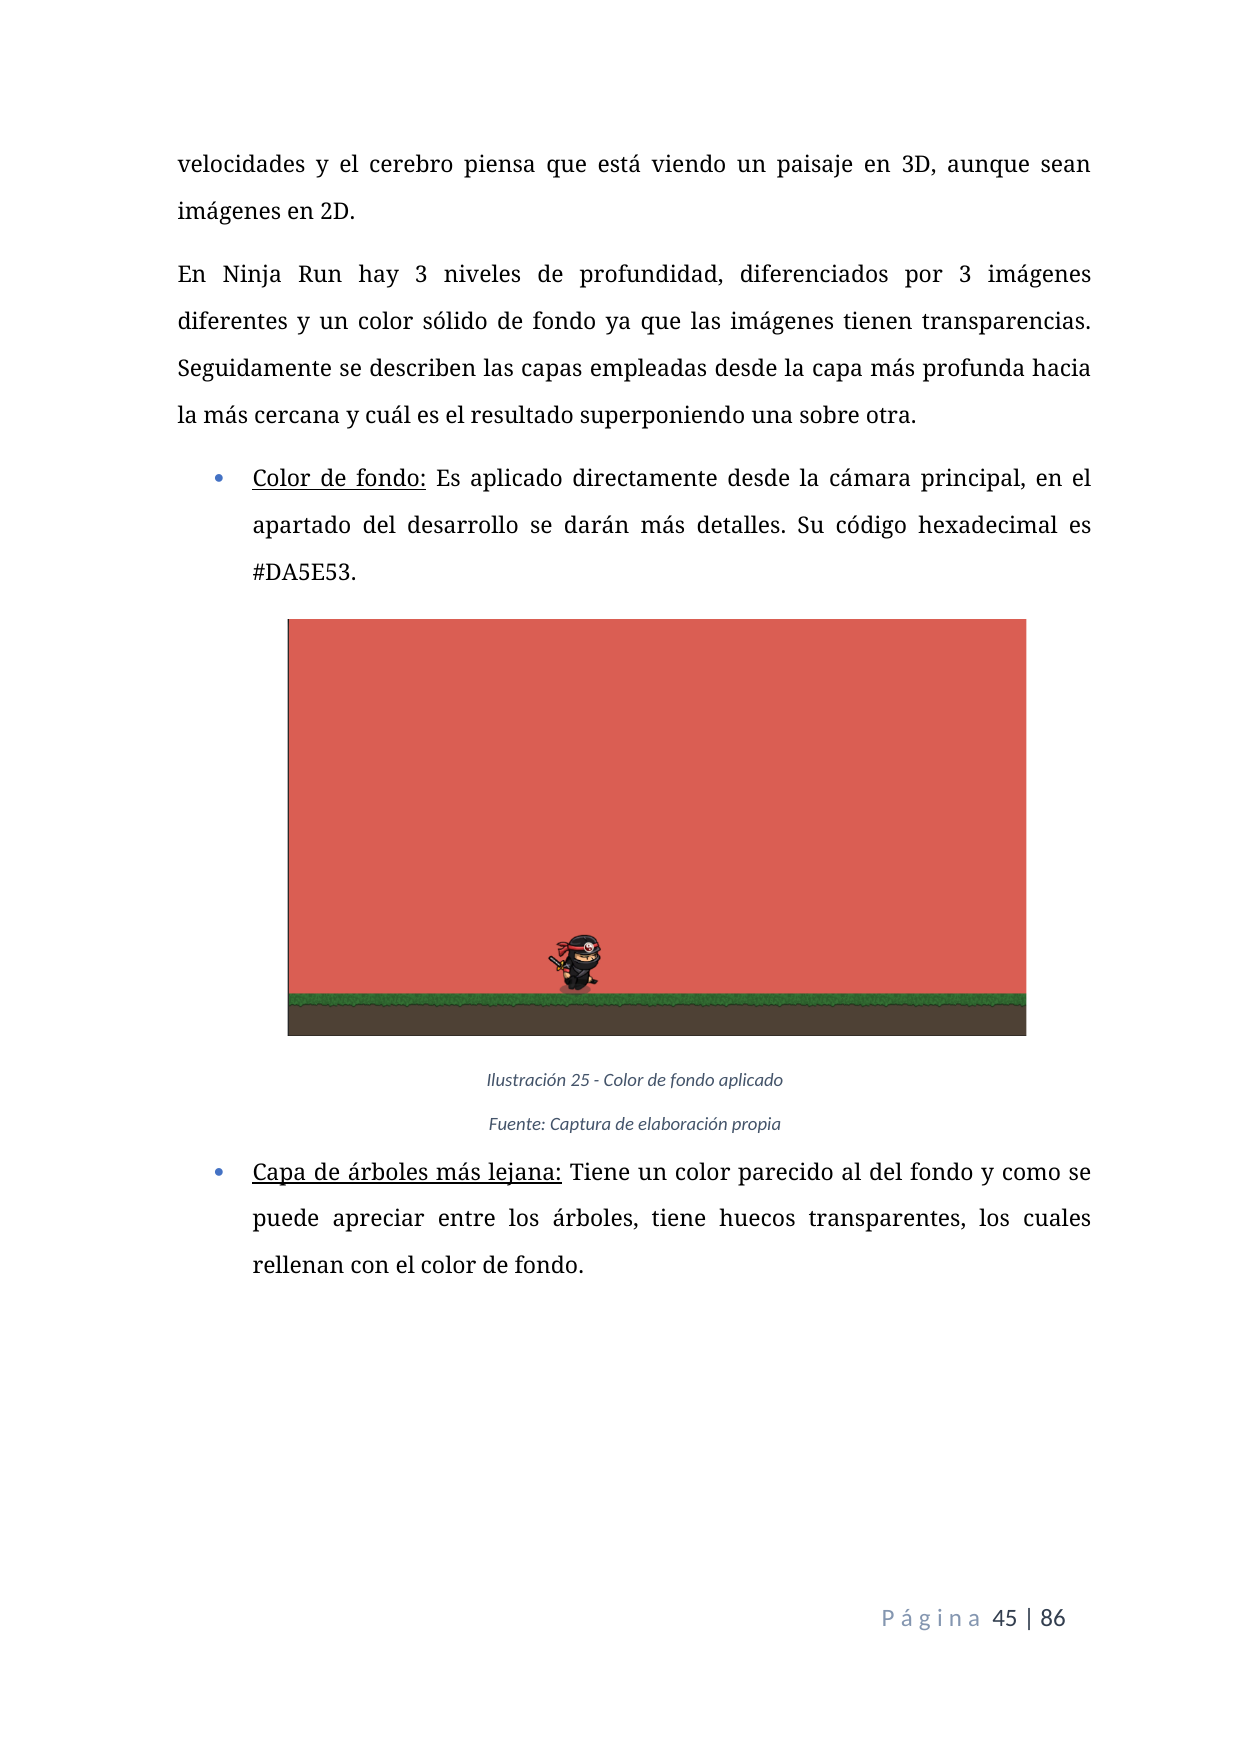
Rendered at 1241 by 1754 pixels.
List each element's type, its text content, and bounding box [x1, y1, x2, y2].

list Capa de árboles más lejana: Tiene un color parecido al del fondo y como se puede apreciar entre los árboles, tiene huecos transparentes, los cuales rellenan con el color de fondo. [215, 1155, 1092, 1280]
text Fuente: Captura de elaboración propia [177, 1112, 1092, 1134]
text En Ninja Run hay 3 niveles de profundidad, diferenciados por 3 imágenes diferentes y un color sólido de fondo ya que las imágenes tienen transparencias. Seguidamente se describen las capas empleadas desde la capa más profunda hacia la más cercana y cuál es el resultado superponiendo una sobre otra. [177, 258, 1092, 430]
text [177, 148, 1092, 226]
list Color de fondo: Es aplicado directamente desde la cámara principal, en el apartado del desarrollo se darán más detalles. Su código hexadecimal es #DA5E53. [215, 462, 1092, 587]
picture [287, 619, 1027, 1036]
